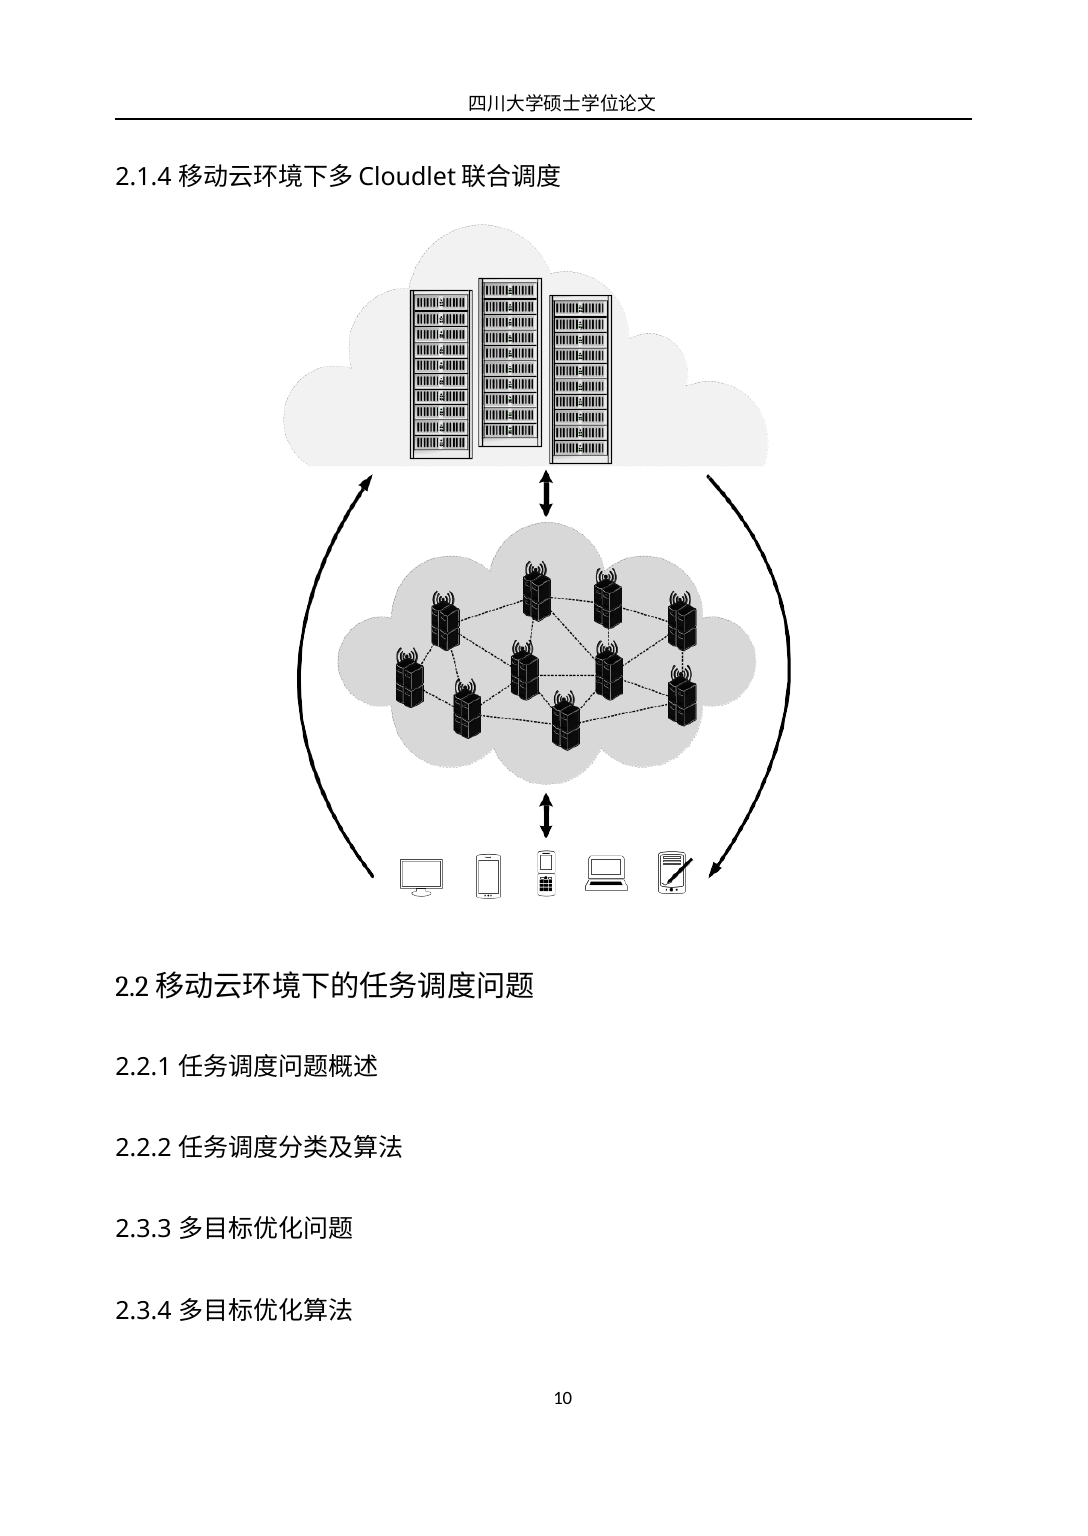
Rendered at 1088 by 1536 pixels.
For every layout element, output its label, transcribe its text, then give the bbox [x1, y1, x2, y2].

subtitle 2.1.4 移动云环境下多Cloudlet联合调度 [115, 142, 972, 207]
subtitle 2.3.3 多目标优化问题 [115, 1194, 972, 1259]
subtitle 2.2.1 任务调度问题概述 [115, 1032, 972, 1097]
subtitle 2.2.2 任务调度分类及算法 [115, 1113, 972, 1178]
subtitle 2.2 移动云环境下的任务调度问题 [115, 951, 972, 1016]
subtitle 2.3.4 多目标优化算法 [115, 1276, 972, 1341]
